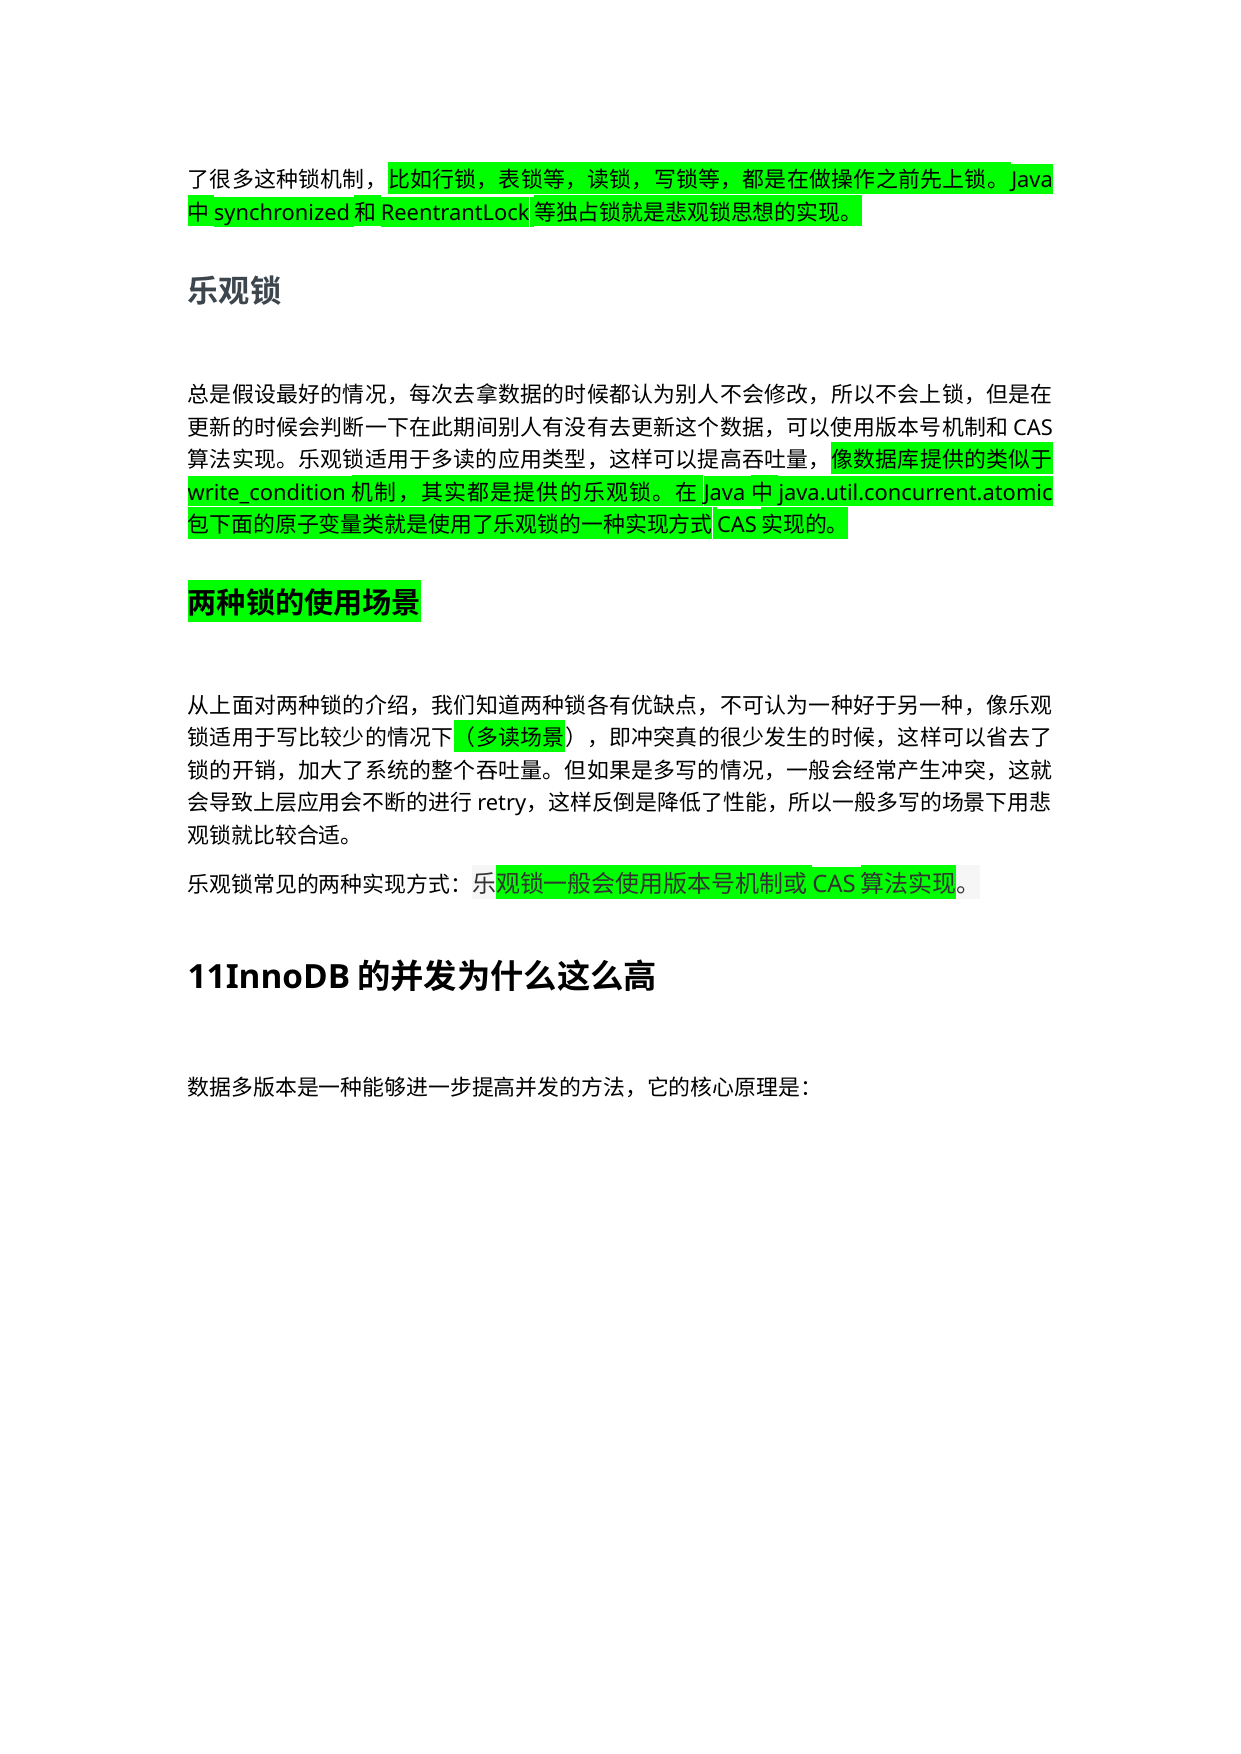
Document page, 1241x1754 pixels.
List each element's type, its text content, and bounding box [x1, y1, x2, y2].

text 总是假设最好的情况，每次去拿数据的时候都认为别人不会修改，所以不会上锁，但是在更新的时候会判断一下在此期间别人有没有去更新这个数据，可以使用版本号机制和CAS算法实现。乐观锁适用于多读的应用类型，这样可以提高吞吐量，像数据库提供的类似于write_condition机制，其实都是提供的乐观锁。在Java中java.util.concurrent.atomic包下面的原子变量类就是使用了乐观锁的一种实现方式CAS实现的。 [187, 489, 1053, 539]
subtitle 乐观锁 [187, 256, 1053, 321]
text 数据多版本是一种能够进一步提高并发的方法，它的核心原理是： [187, 1069, 1053, 1102]
text 总是假设最好的情况，每次去拿数据的时候都认为别人不会修改，所以不会上锁，但是在更新的时候会判断一下在此期间别人有没有去更新这个数据，可以使用版本号机制和CAS算法实现。乐观锁适用于多读的应用类型，这样可以提高吞吐量，像数据库提供的类似于write_condition机制，其实都是提供的乐观锁。在Java中java.util.concurrent.atomic包下面的原子变量类就是使用了乐观锁的一种实现方式CAS实现的。 [187, 377, 1053, 502]
text 乐观锁常见的两种实现方式：乐观锁一般会使用版本号机制或CAS算法实现。 [187, 850, 1053, 915]
subtitle 11InnoDB的并发为什么这么高 [187, 942, 1053, 1007]
subtitle 两种锁的使用场景 [187, 568, 1053, 633]
text 从上面对两种锁的介绍，我们知道两种锁各有优缺点，不可认为一种好于另一种，像乐观锁适用于写比较少的情况下（多读场景），即冲突真的很少发生的时候，这样可以省去了锁的开销，加大了系统的整个吞吐量。但如果是多写的情况，一般会经常产生冲突，这就会导致上层应用会不断的进行retry，这样反倒是降低了性能，所以一般多写的场景下用悲观锁就比较合适。 [187, 687, 1053, 850]
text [187, 162, 1053, 227]
